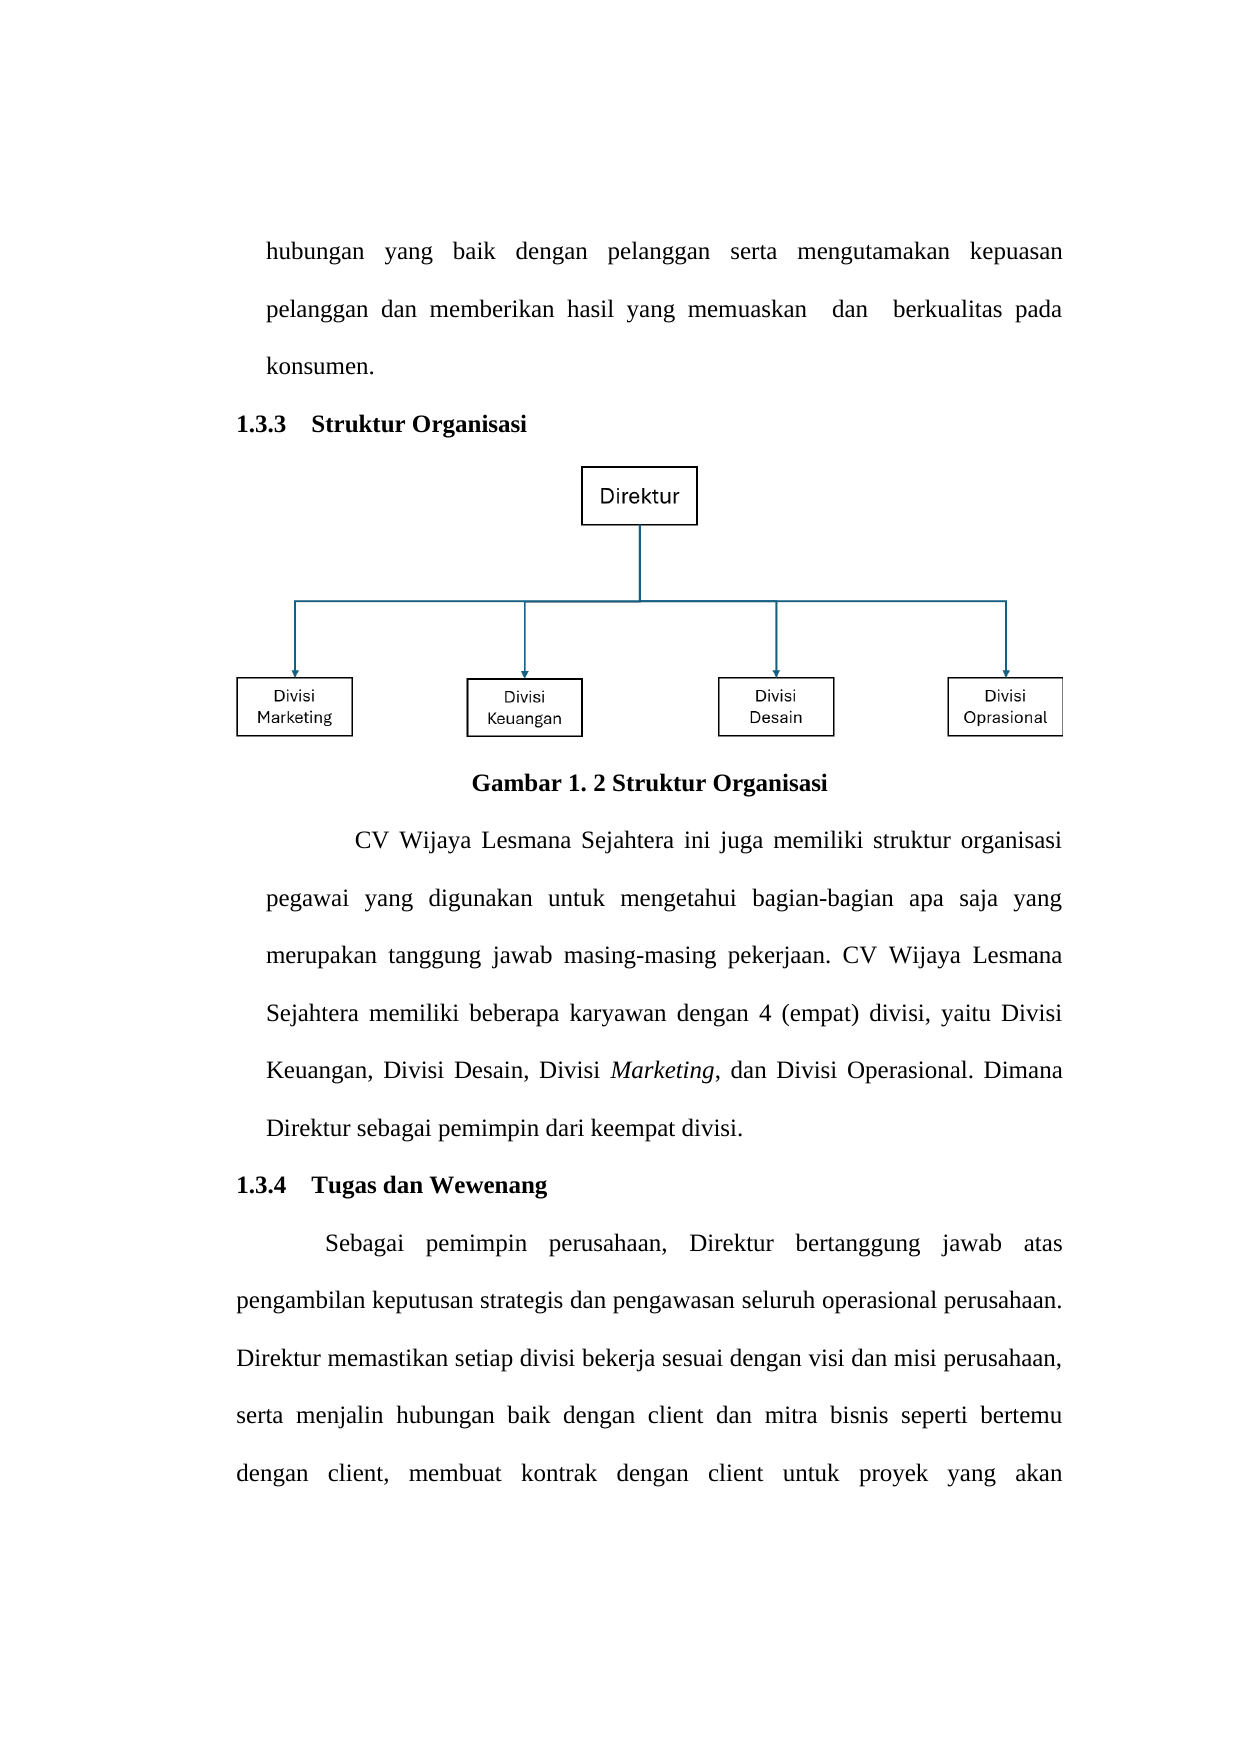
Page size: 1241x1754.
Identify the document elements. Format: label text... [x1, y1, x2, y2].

subtitle Struktur Organisasi [236, 409, 1063, 437]
subtitle Tugas dan Wewenang [236, 1170, 1063, 1199]
text Gambar 1. 2 Struktur Organisasi [236, 768, 1063, 825]
picture [236, 466, 1063, 740]
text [266, 236, 1063, 380]
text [236, 1228, 1063, 1487]
text CV Wijaya Lesmana Sejahtera ini juga memiliki struktur organisasi pegawai yang digunakan untuk mengetahui bagian-bagian apa saja yang merupakan tanggung jawab masing-masing pekerjaan. CV Wijaya Lesmana Sejahtera memiliki beberapa karyawan dengan 4 (empat) divisi, yaitu Divisi Keuangan, Divisi Desain, Divisi Marketing, dan Divisi Operasional. Dimana Direktur sebagai pemimpin dari keempat divisi. [266, 825, 1063, 1142]
